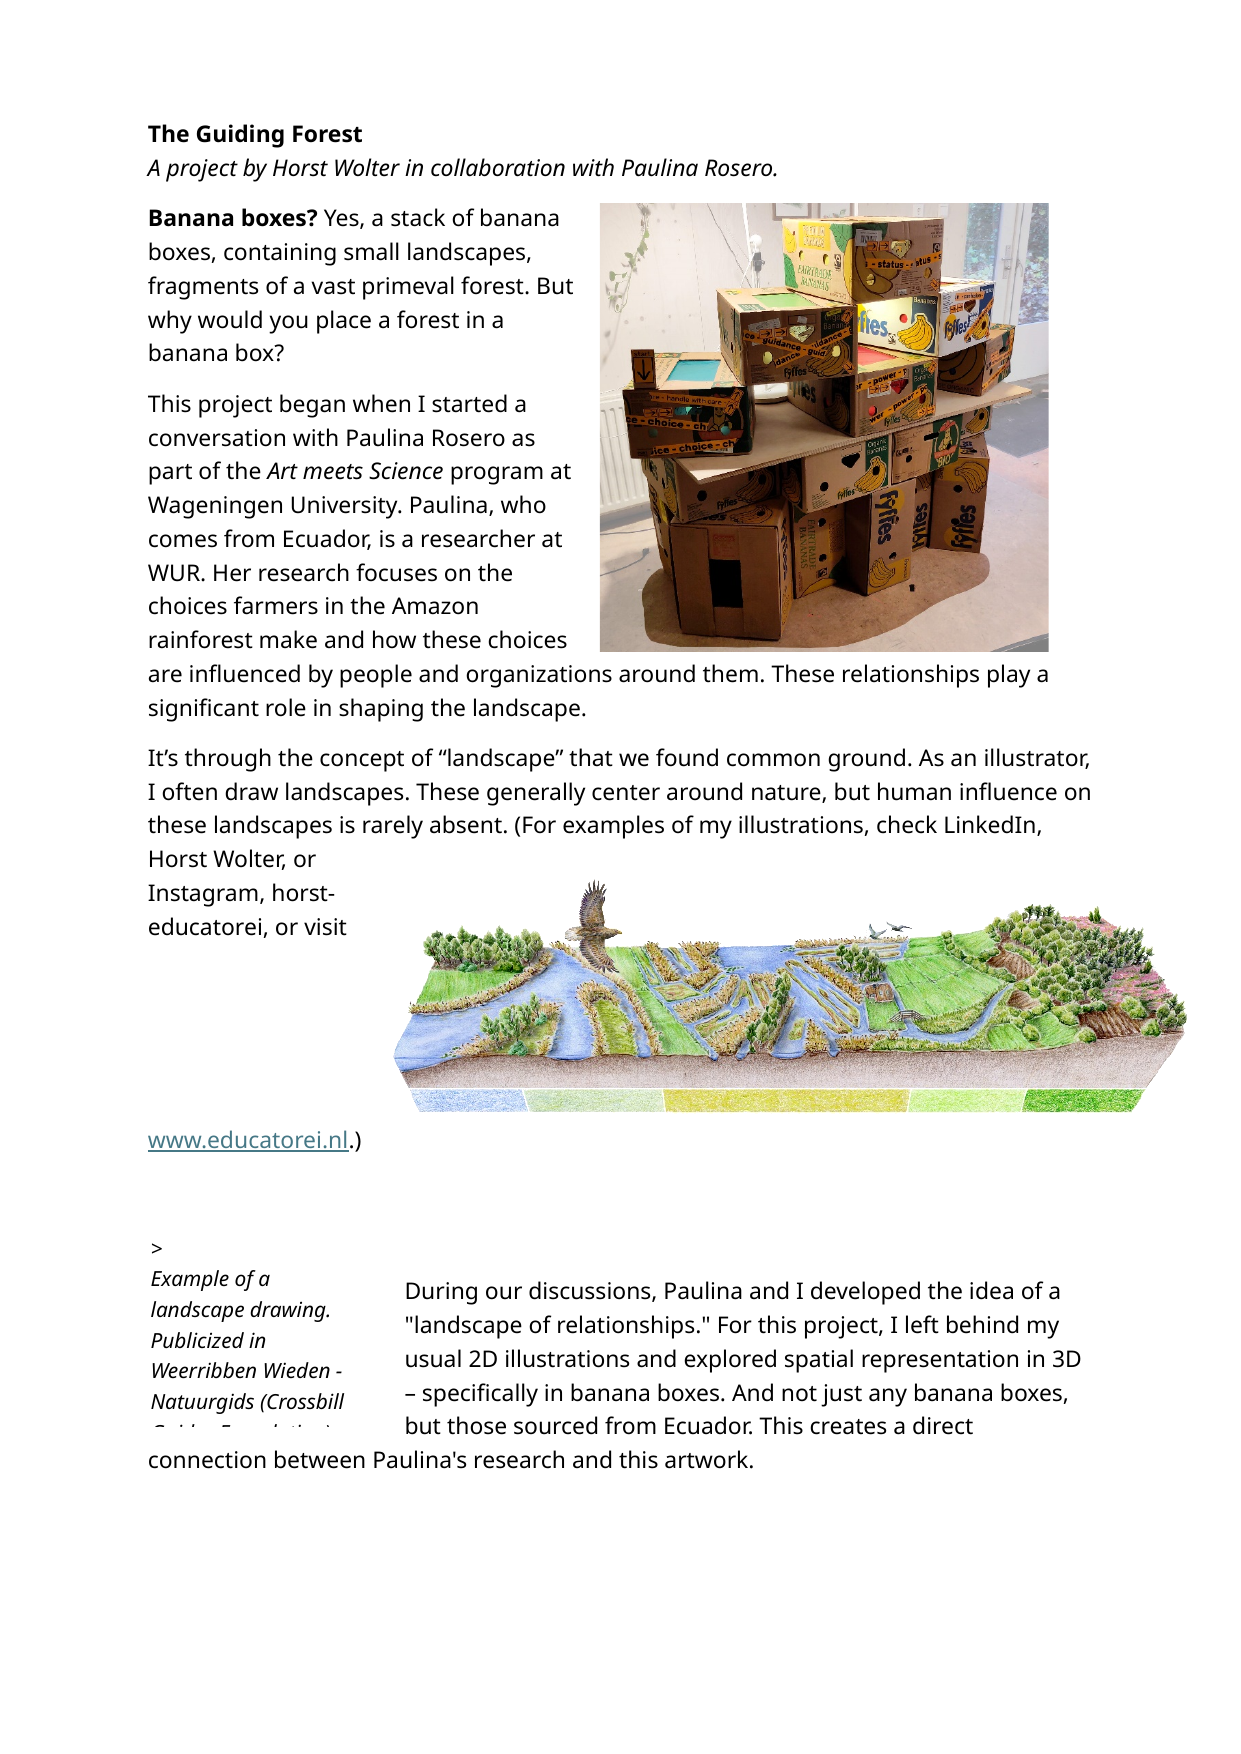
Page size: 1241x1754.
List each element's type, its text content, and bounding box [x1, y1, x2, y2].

text The Guiding Forest A project by Horst Wolter in collaboration with Paulina Rosero. [148, 118, 1093, 183]
text During our discussions, Paulina and I developed the idea of a "landscape of relationships." For this project, I left behind my usual 2D illustrations and explored spatial representation in 3D – specifically in banana boxes. And not just any banana boxes, but those sourced from Ecuador. This creates a direct connection between Paulina's research and this artwork. [148, 1275, 1093, 1475]
text This project began when I started a conversation with Paulina Rosero as part of the Art meets Science program at Wageningen University. Paulina, who comes from Ecuador, is a researcher at WUR. Her research focuses on the choices farmers in the Amazon rainforest make and how these choices are influenced by people and organizations around them. These relationships play a significant role in shaping the landscape. [148, 388, 1093, 723]
picture [378, 873, 1192, 1124]
text Banana boxes? Yes, a stack of banana boxes, containing small landscapes, fragments of a vast primeval forest. But why would you place a forest in a banana box? [148, 202, 1093, 369]
picture [599, 203, 1049, 652]
